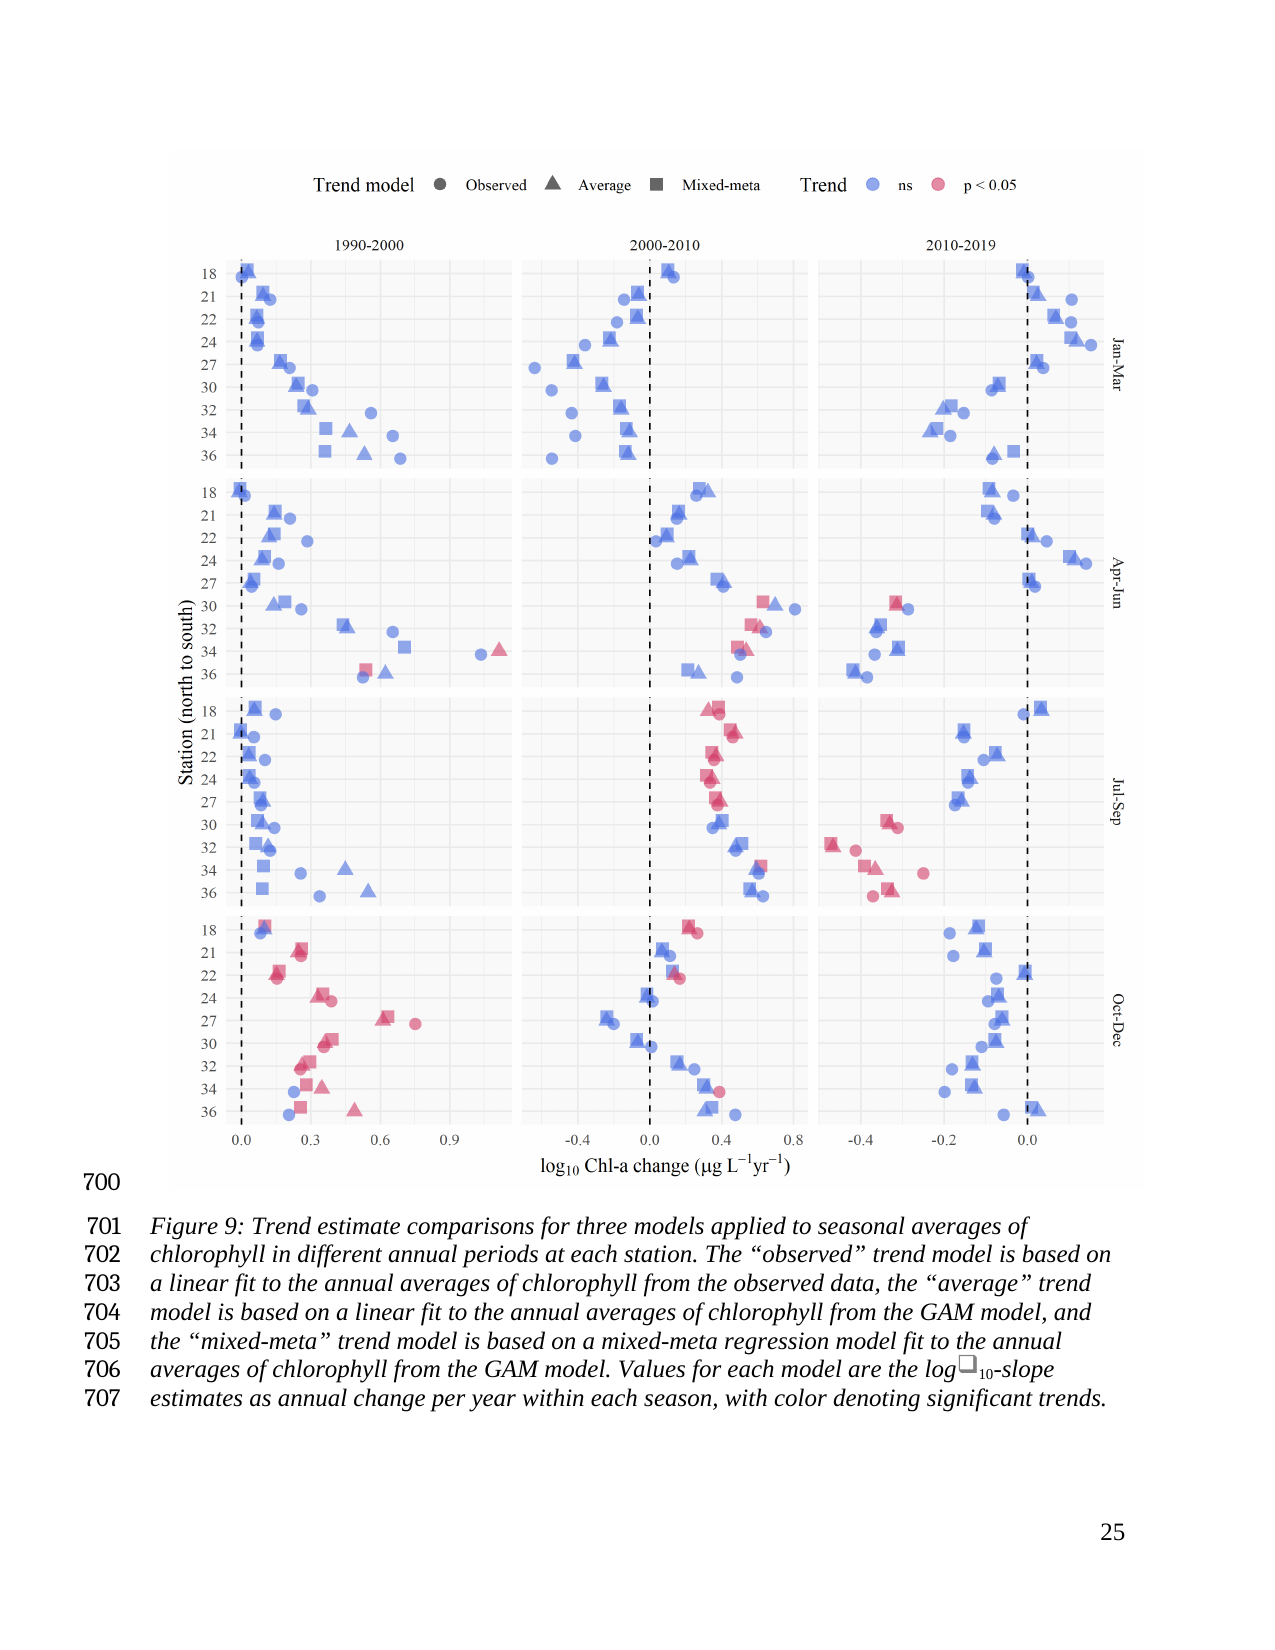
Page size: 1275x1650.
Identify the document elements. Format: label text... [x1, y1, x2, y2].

text Figure 9: Trend estimate comparisons for three models applied to seasonal averages of chlorophyll in different annual periods at each station. The “observed” trend model is based on a linear fit to the annual averages of chlorophyll from the observed data, the “average” trend model is based on a linear fit to the annual averages of chlorophyll from the GAM model, and the “mixed-meta” trend model is based on a mixed-meta regression model fit to the annual averages of chlorophyll from the GAM model. Values for each model are the log-slope estimates as annual change per year within each season, with color denoting significant trends. [150, 1211, 1125, 1412]
picture [168, 150, 1144, 1190]
